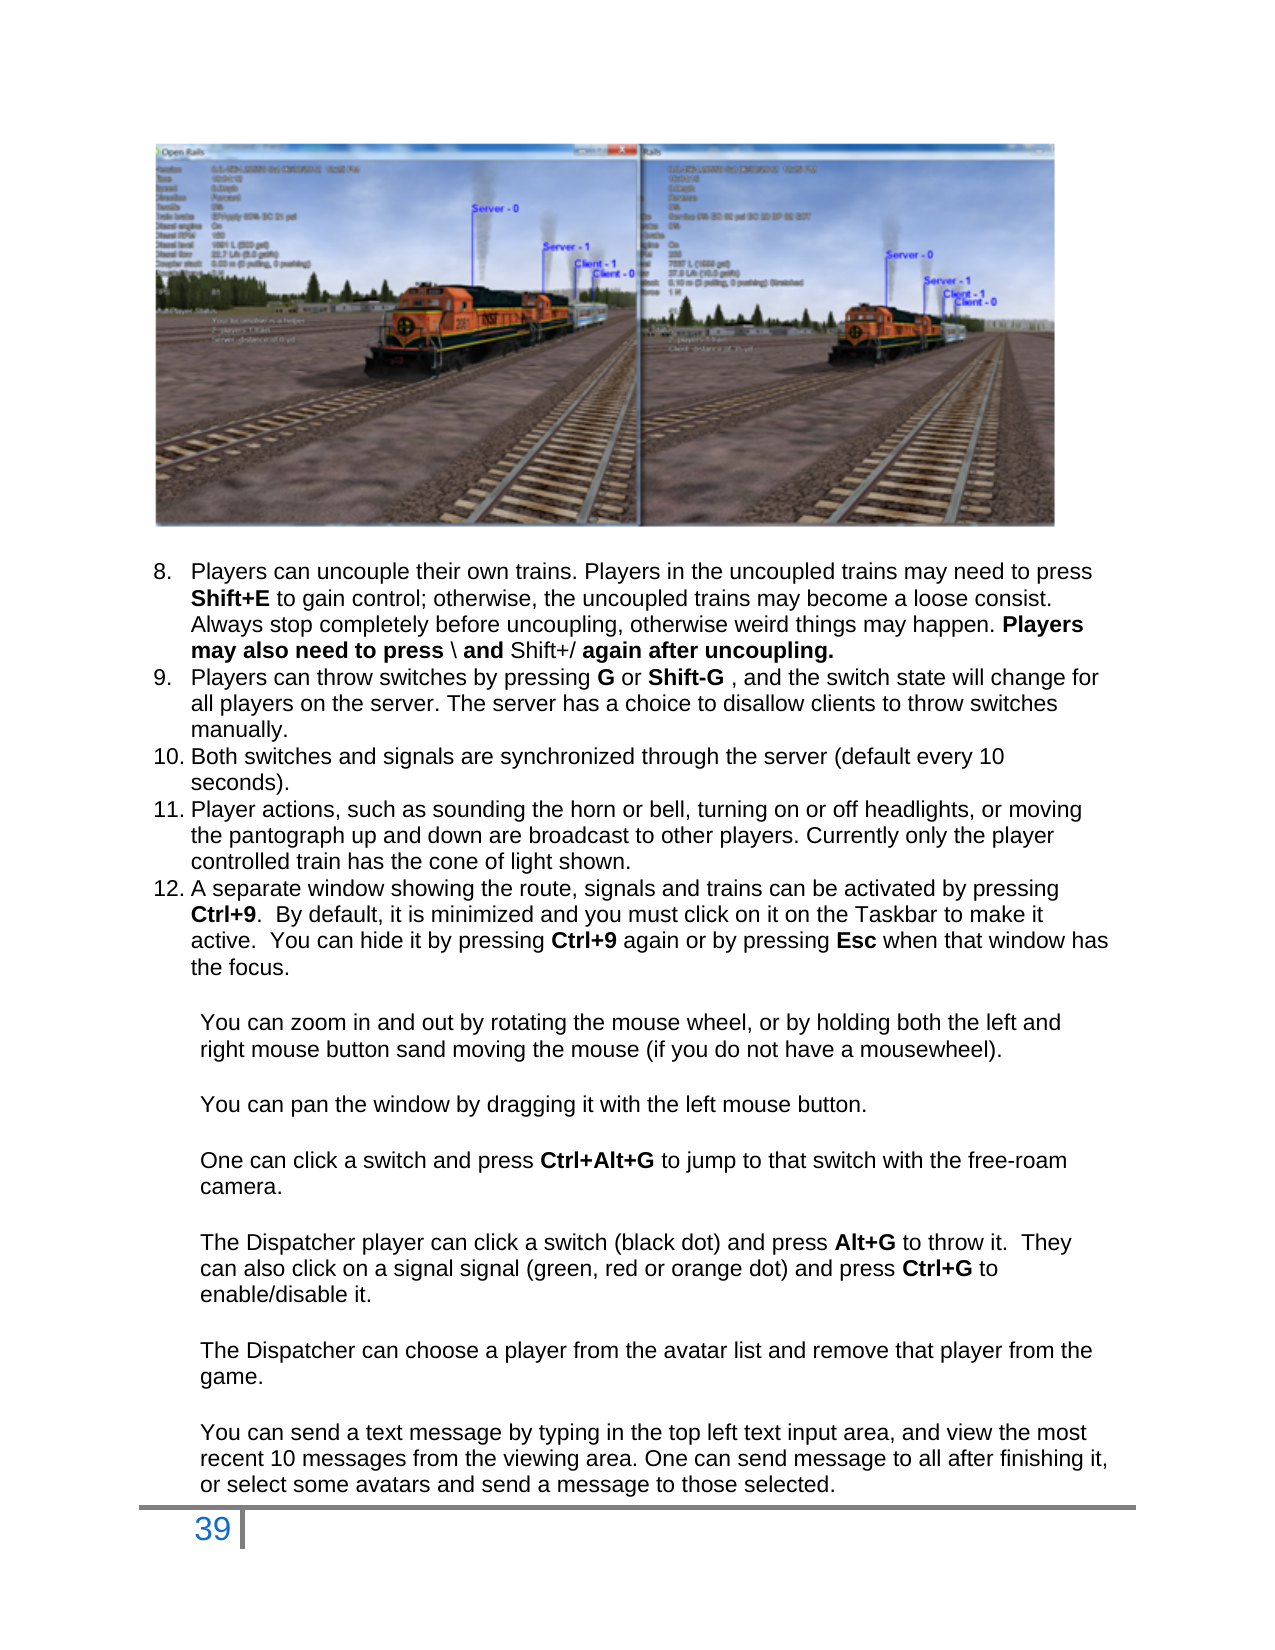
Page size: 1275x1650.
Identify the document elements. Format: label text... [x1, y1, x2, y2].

list Player actions, such as sounding the horn or bell, turning on or off headlights, or moving the pantograph up and down are broadcast to other players. Currently only the player controlled train has the cone of light shown. [153, 796, 1109, 874]
list Players can uncouple their own trains. Players in the uncoupled trains may need to press Shift+E to gain control; otherwise, the uncoupled trains may become a loose consist. Always stop completely before uncoupling, otherwise weird things may happen. Players may also need to press \ and Shift+/ again after uncoupling. [153, 558, 1109, 664]
text The Dispatcher player can click a switch (black dot) and press Alt+G to throw it. They can also click on a signal signal (green, red or orange dot) and press Ctrl+G to enable/disable it. [200, 1228, 1109, 1307]
text You can zoom in and out by rotating the mouse wheel, or by holding both the left and right mouse button sand moving the mouse (if you do not have a mousewheel). [200, 1009, 1109, 1062]
text You can pan the window by dragging it with the left mouse button. [200, 1091, 1109, 1117]
text The Dispatcher can choose a player from the avatar list and remove that player from the game. [200, 1337, 1109, 1389]
text You can send a text message by typing in the top left text input area, and view the most recent 10 messages from the viewing area. One can send message to all after finishing it, or select some avatars and send a message to those selected. [200, 1418, 1109, 1498]
list Both switches and signals are synchronized through the server (default every 10 seconds). [153, 743, 1109, 796]
picture [153, 141, 1058, 530]
list Players can throw switches by pressing G or Shift-G , and the switch state will change for all players on the server. The server has a choice to disallow clients to throw switches manually. [153, 664, 1109, 743]
list A separate window showing the route, signals and trains can be activated by pressing Ctrl+9. By default, it is minimized and you must click on it on the Taskbar to make it active. You can hide it by pressing Ctrl+9 again or by pressing Esc when that window has the focus. [153, 874, 1109, 980]
text One can click a switch and press Ctrl+Alt+G to jump to that switch with the free-roam camera. [200, 1147, 1109, 1199]
